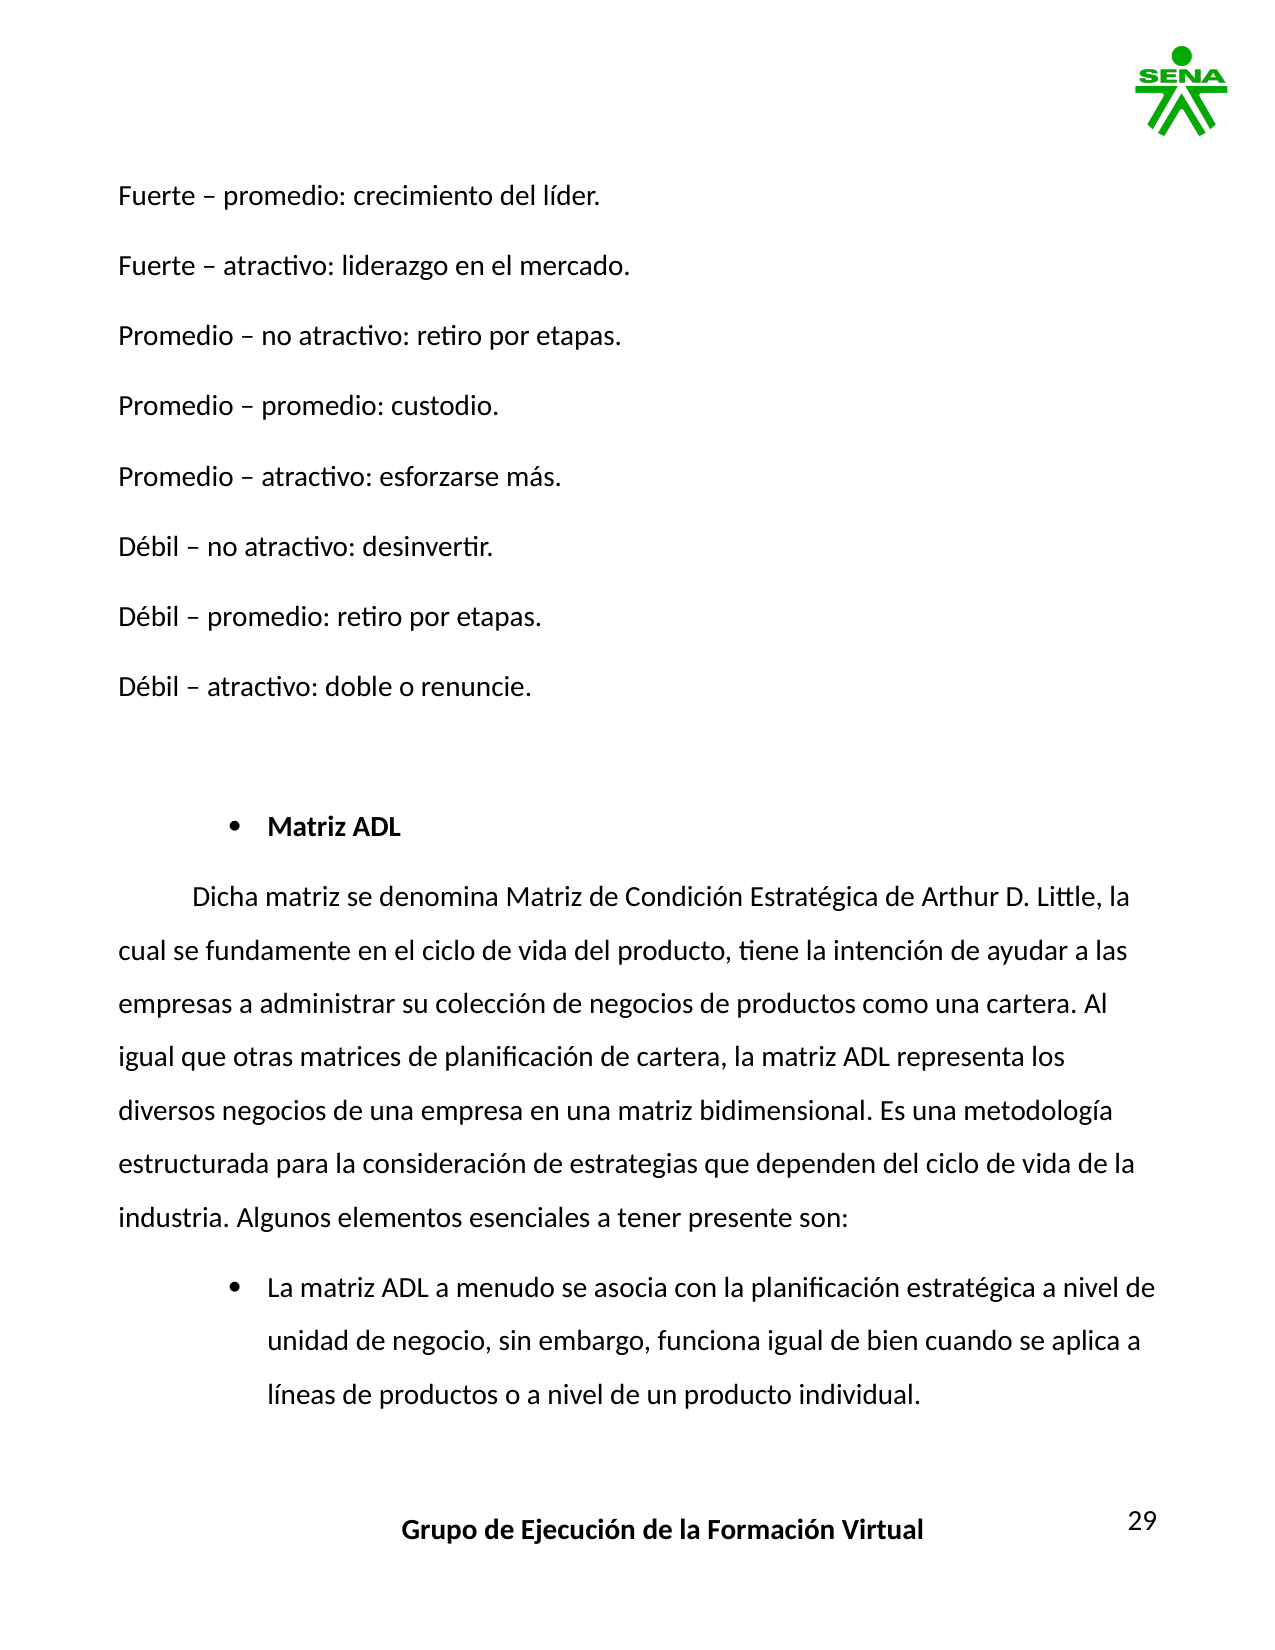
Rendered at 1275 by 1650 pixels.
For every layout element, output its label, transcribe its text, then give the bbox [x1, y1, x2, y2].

text Dicha matriz se denomina Matriz de Condición Estratégica de Arthur D. Little, la cual se fundamente en el ciclo de vida del producto, tiene la intención de ayudar a las empresas a administrar su colección de negocios de productos como una cartera. Al igual que otras matrices de planificación de cartera, la matriz ADL representa los diversos negocios de una empresa en una matriz bidimensional. Es una metodología estructurada para la consideración de estrategias que dependen del ciclo de vida de la industria. Algunos elementos esenciales a tener presente son: [118, 878, 1157, 1234]
picture [1135, 46, 1228, 136]
list La matriz ADL a menudo se asocia con la planificación estratégica a nivel de unidad de negocio, sin embargo, funciona igual de bien cuando se aplica a líneas de productos o a nivel de un producto individual. [229, 1269, 1157, 1411]
text Promedio – promedio: custodio. [118, 387, 1157, 423]
text Fuerte – atractivo: liderazgo en el mercado. [118, 247, 1157, 283]
text Fuerte – promedio: crecimiento del líder. [118, 177, 1157, 213]
text Promedio – no atractivo: retiro por etapas. [118, 317, 1157, 353]
text Débil – promedio: retiro por etapas. [118, 598, 1157, 633]
list Matriz ADL [229, 808, 1157, 844]
text Débil – atractivo: doble o renuncie. [118, 668, 1157, 703]
text Débil – no atractivo: desinvertir. [118, 528, 1157, 563]
text Promedio – atractivo: esforzarse más. [118, 458, 1157, 493]
